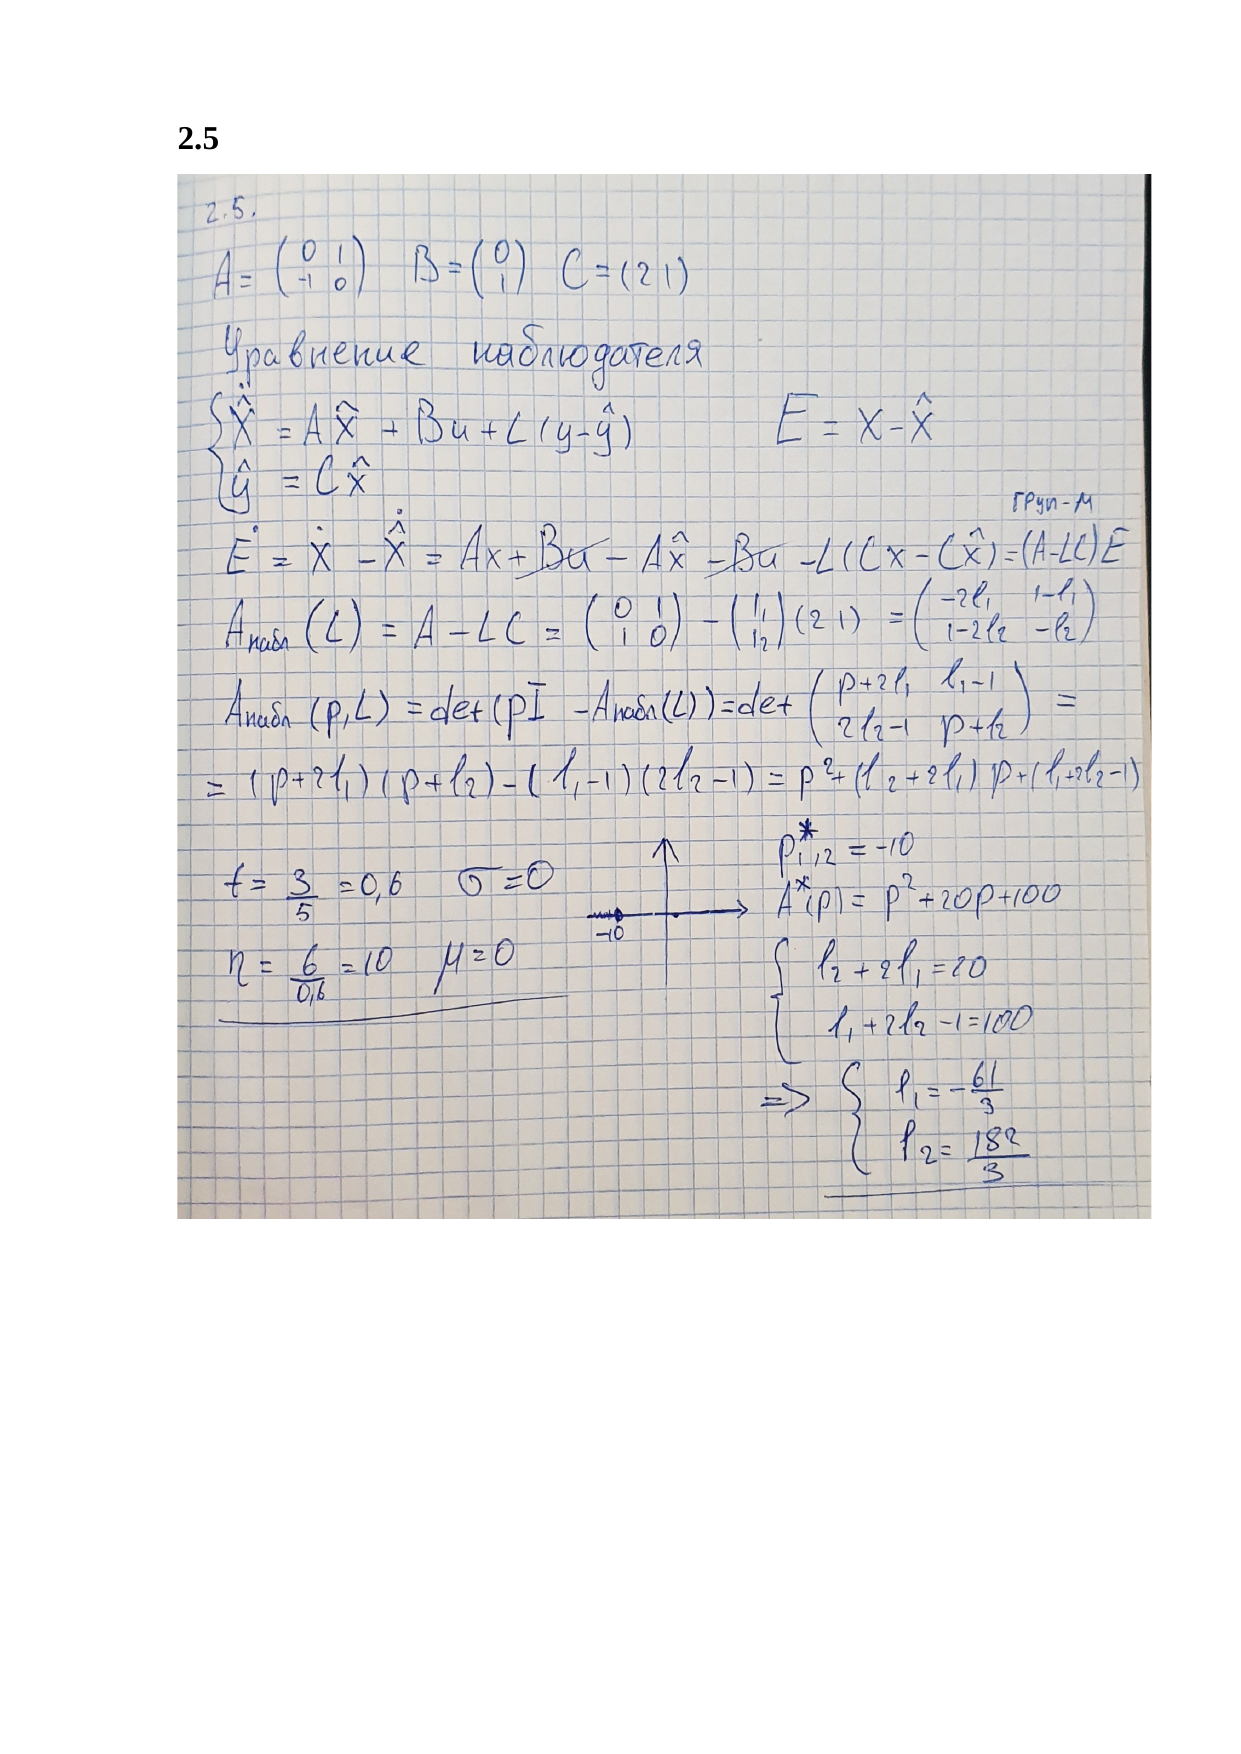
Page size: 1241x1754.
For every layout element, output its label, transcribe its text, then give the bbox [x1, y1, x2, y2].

picture [177, 174, 1152, 1219]
subtitle 2.5 [177, 118, 1152, 156]
